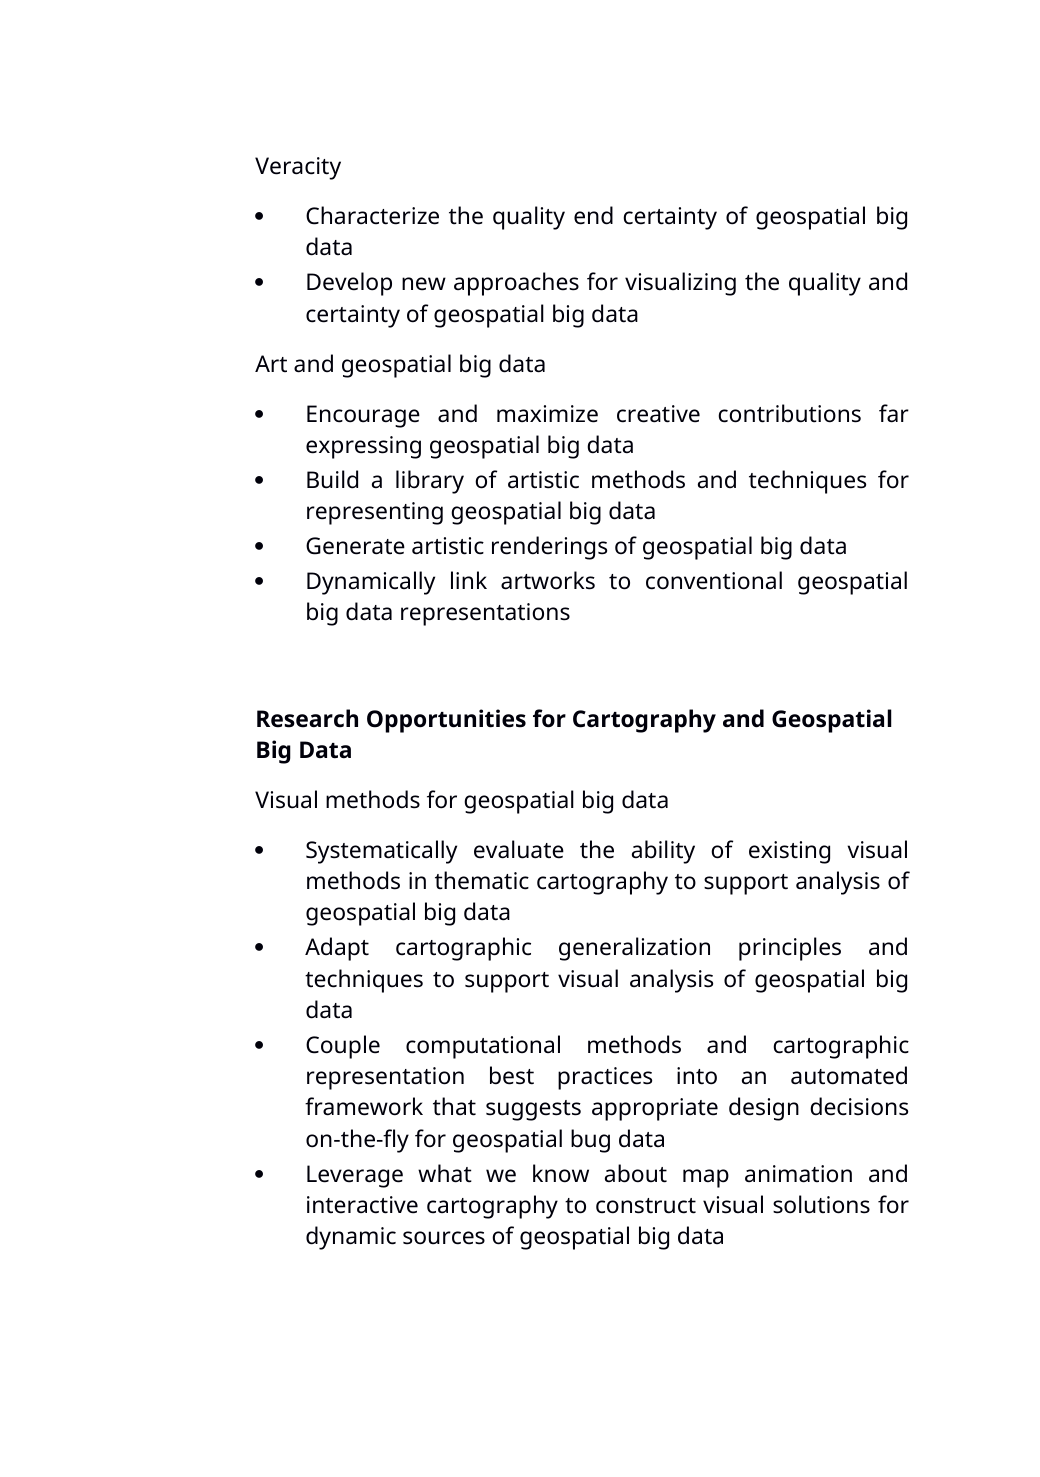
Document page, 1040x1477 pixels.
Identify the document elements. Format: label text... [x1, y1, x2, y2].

text Art and geospatial big data [255, 347, 910, 379]
list Generate artistic renderings of geospatial big data [255, 530, 910, 561]
list Systematically evaluate the ability of existing visual methods in thematic cartography to support analysis of geospatial big data [255, 834, 910, 927]
text Visual methods for geospatial big data [255, 784, 910, 815]
list Characterize the quality end certainty of geospatial big data [255, 200, 910, 262]
subtitle Research Opportunities for Cartography and Geospatial Big Data [255, 702, 910, 765]
list Build a library of artistic methods and techniques for representing geospatial big data [255, 464, 910, 526]
list Leverage what we know about map animation and interactive cartography to construct visual solutions for dynamic sources of geospatial big data [255, 1157, 910, 1251]
list Dynamically link artworks to conventional geospatial big data representations [255, 565, 910, 627]
list Develop new approaches for visualizing the quality and certainty of geospatial big data [255, 266, 910, 329]
list Couple computational methods and cartographic representation best practices into an automated framework that suggests appropriate design decisions on-the-fly for geospatial bug data [255, 1029, 910, 1154]
list Encourage and maximize creative contributions far expressing geospatial big data [255, 397, 910, 460]
text Veracity [255, 150, 910, 181]
list Adapt cartographic generalization principles and techniques to support visual analysis of geospatial big data [255, 931, 910, 1025]
